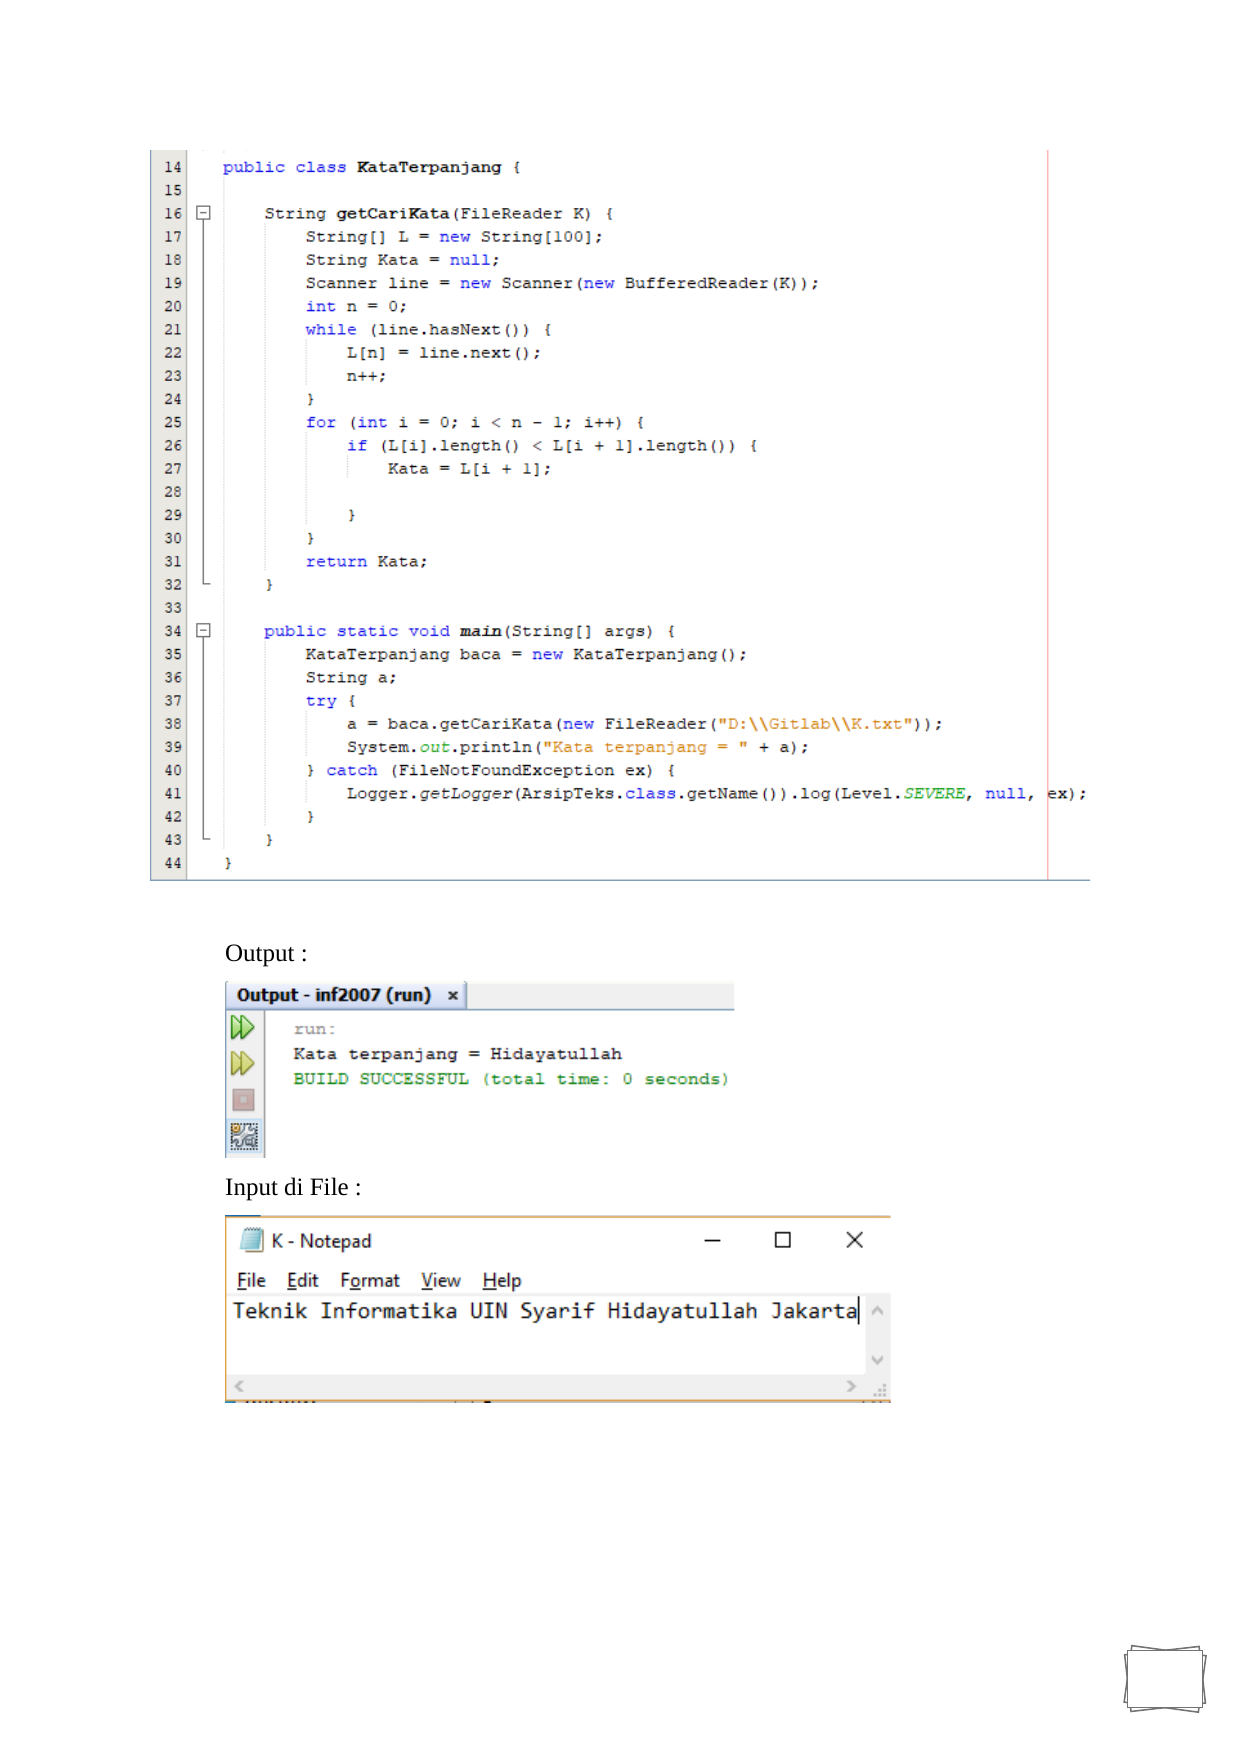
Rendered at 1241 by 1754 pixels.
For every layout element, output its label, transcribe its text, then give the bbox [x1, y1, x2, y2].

picture [225, 1215, 891, 1403]
picture [225, 981, 735, 1158]
list Input di File : [225, 1172, 1090, 1201]
text Output : [150, 938, 1090, 967]
picture [150, 150, 1091, 881]
